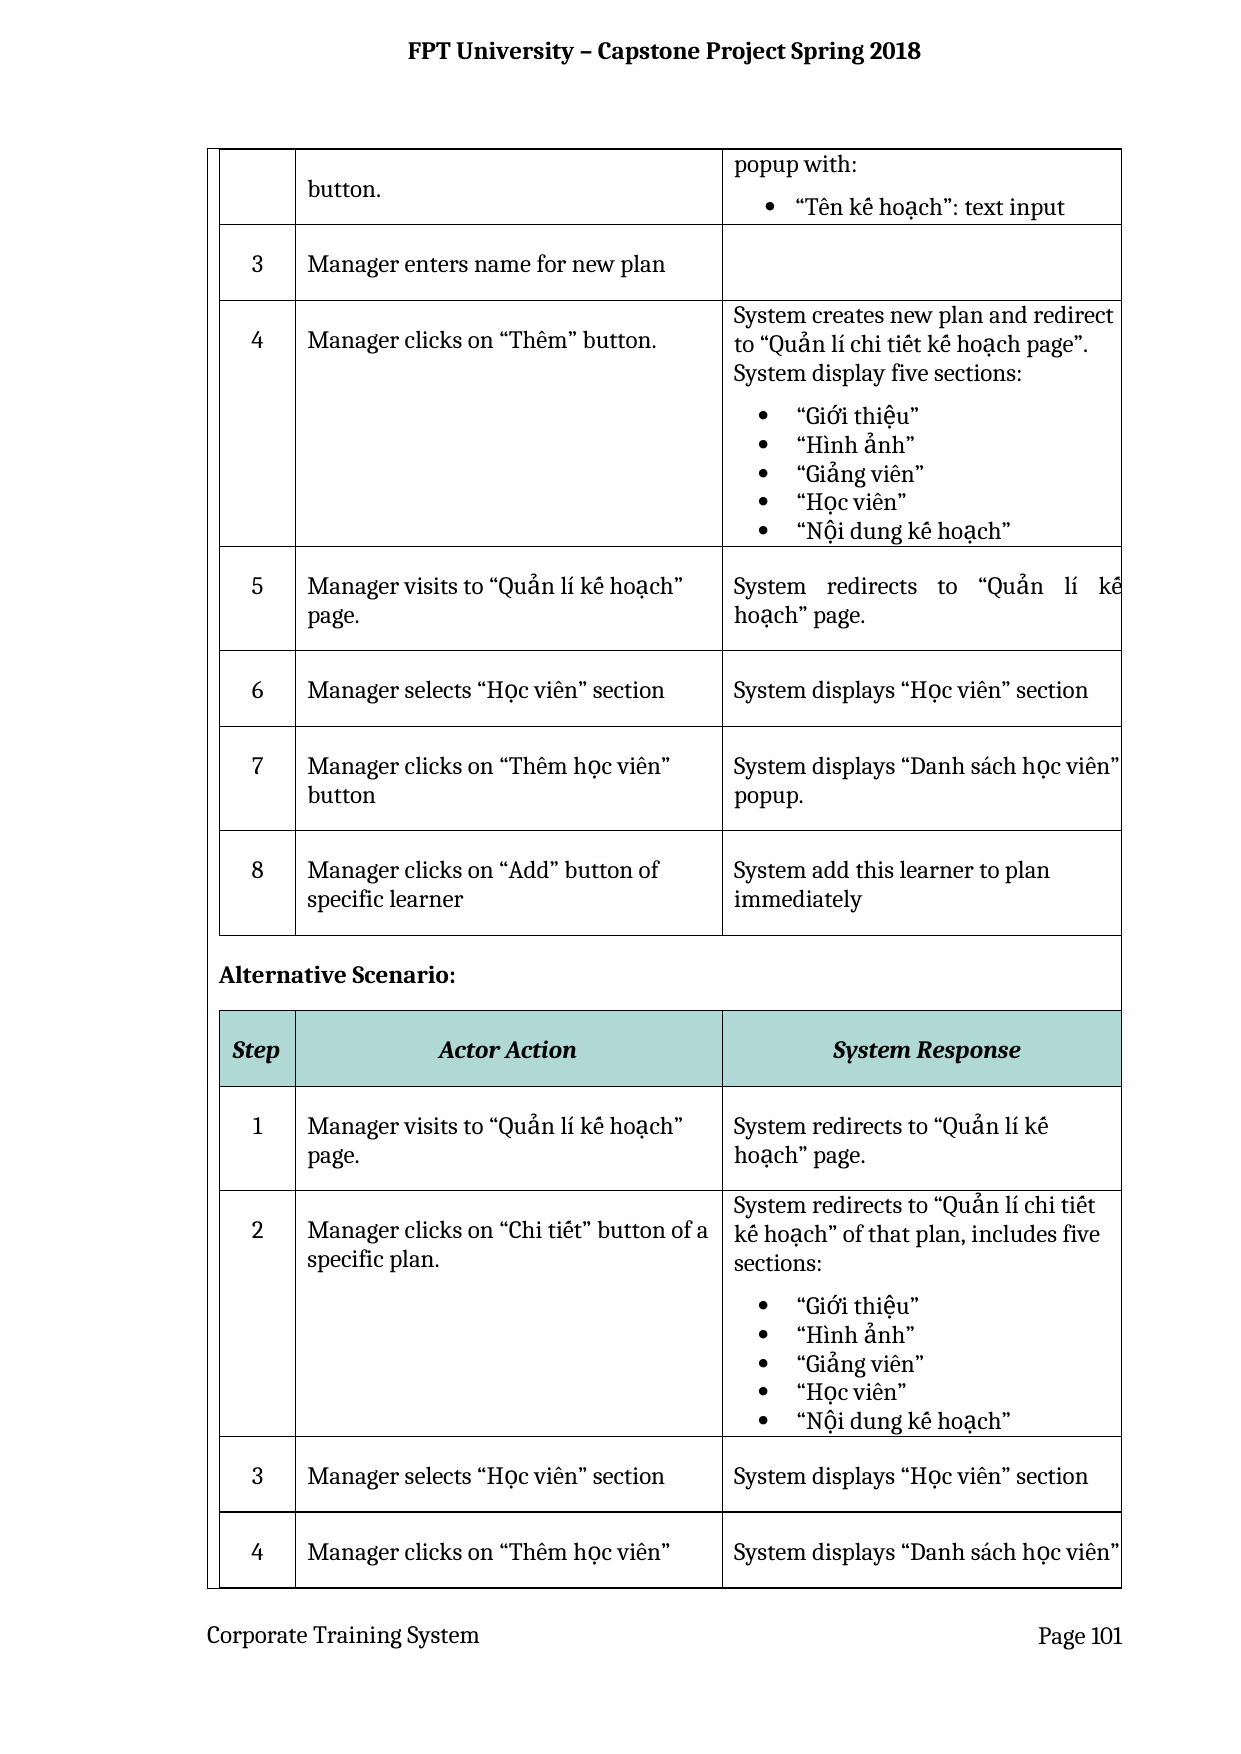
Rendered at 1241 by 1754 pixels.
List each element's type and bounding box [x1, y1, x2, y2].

table_cell [208, 149, 1121, 1588]
